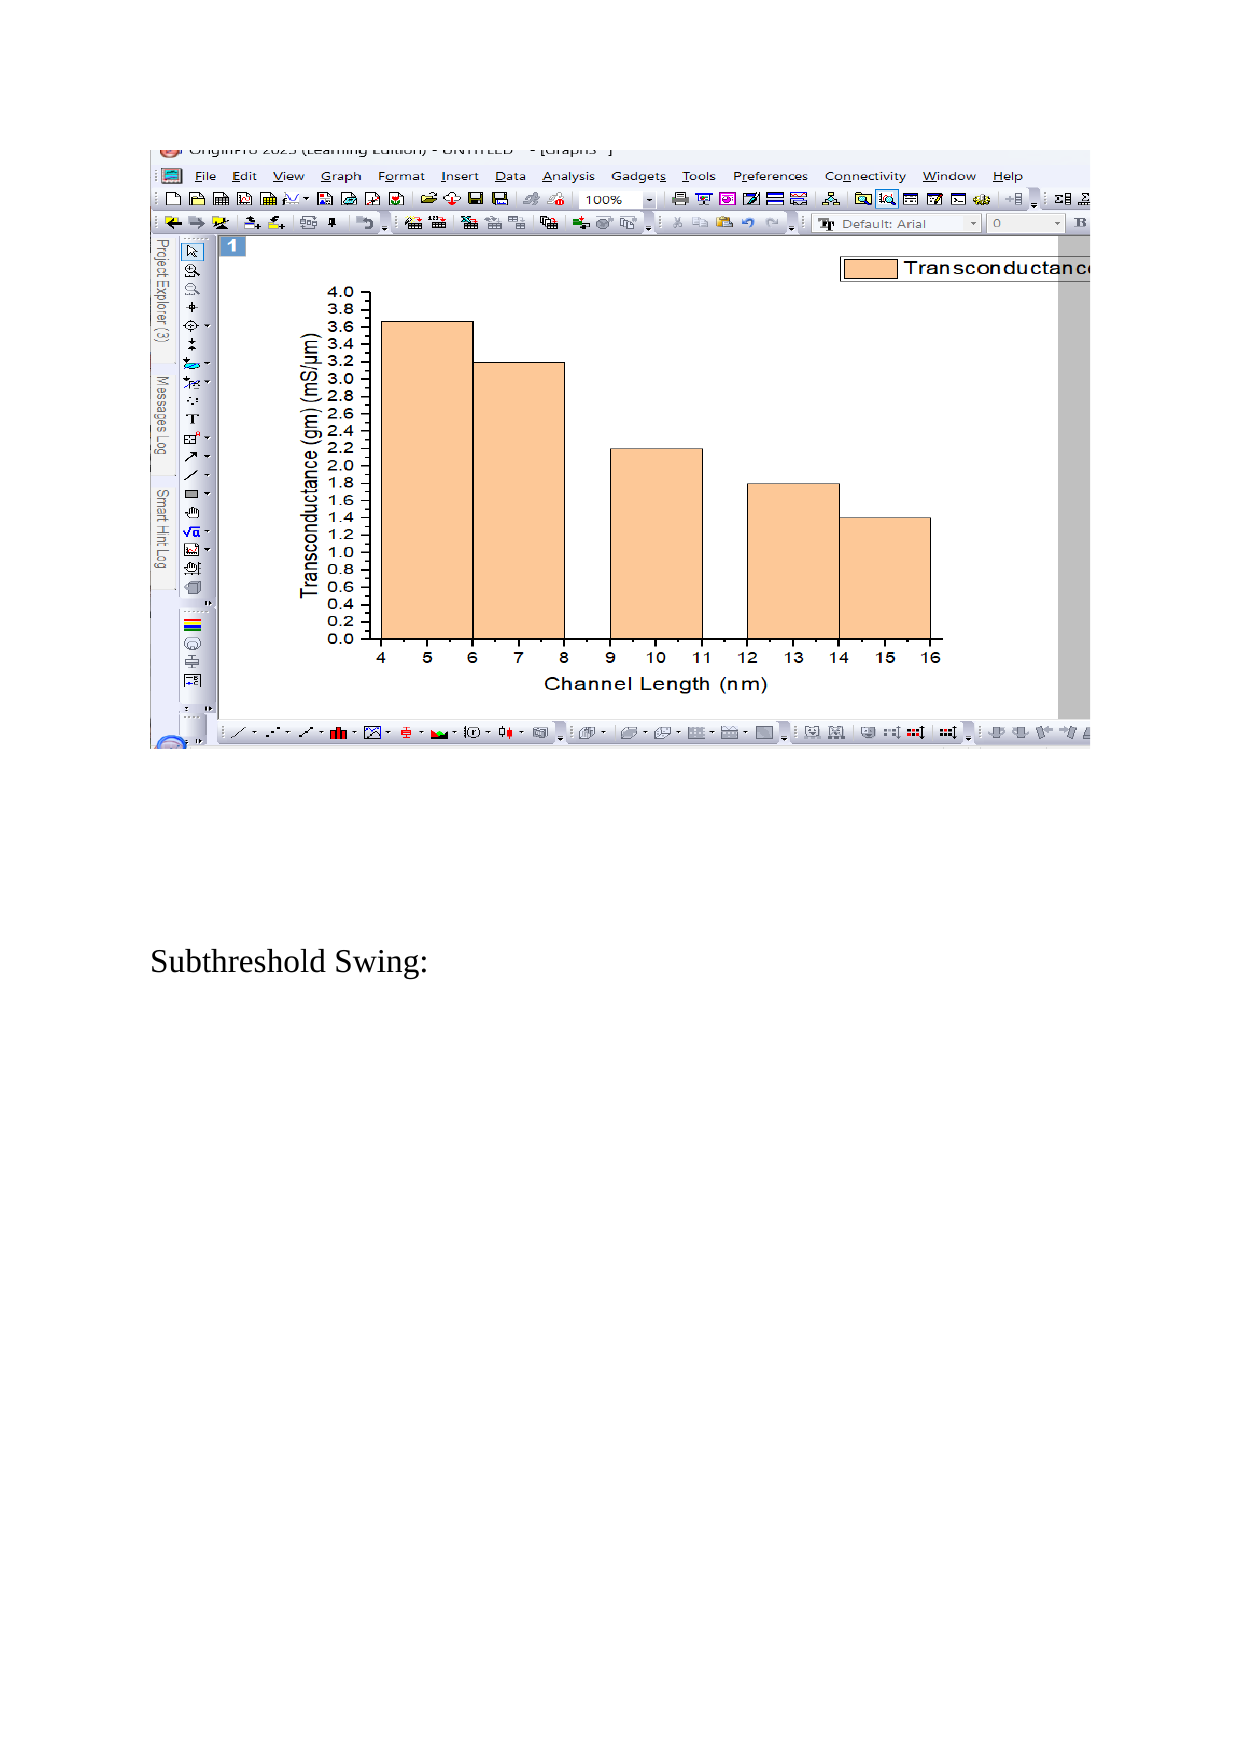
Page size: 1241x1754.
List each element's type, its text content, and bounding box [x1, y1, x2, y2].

picture [150, 150, 1091, 749]
text Subthreshold Swing: [150, 942, 1090, 980]
